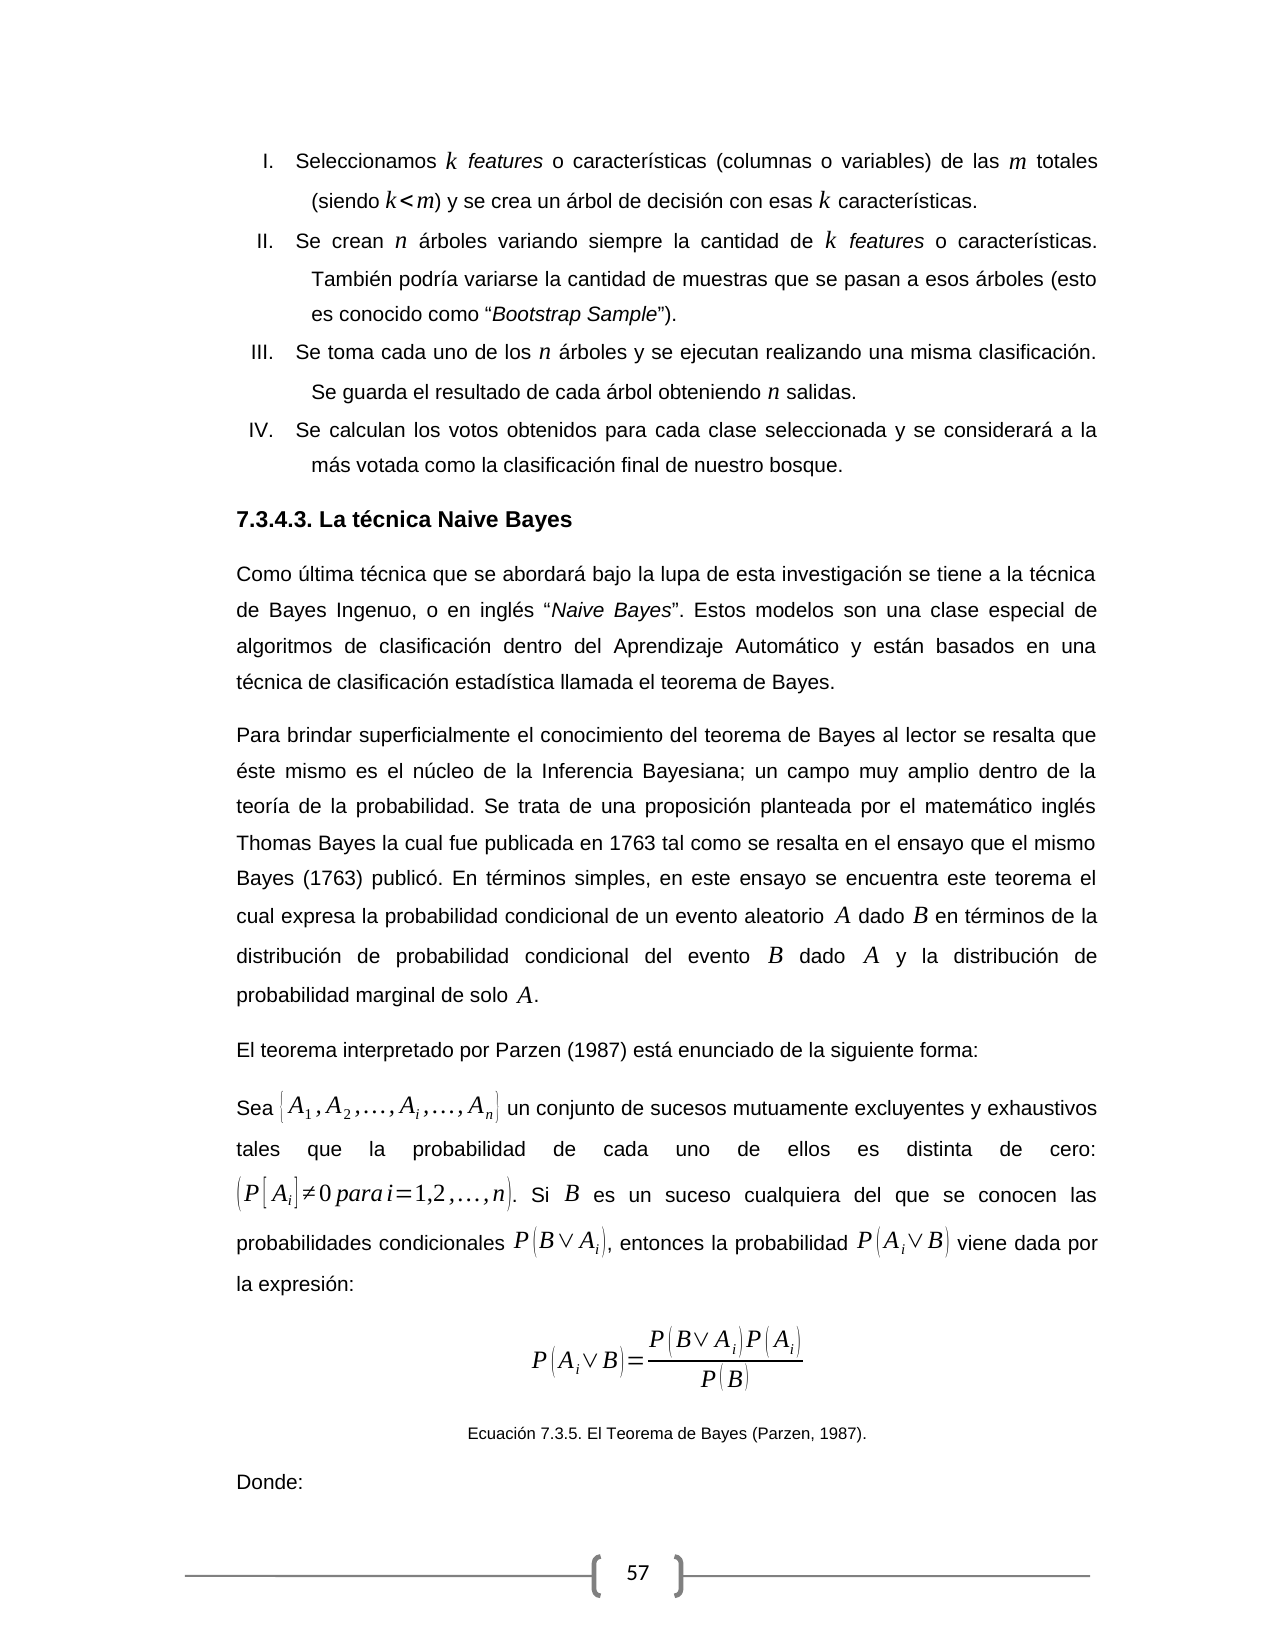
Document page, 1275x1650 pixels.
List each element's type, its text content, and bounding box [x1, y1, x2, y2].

list Se crean árboles variando siempre la cantidad de features o características. También podría variarse la cantidad de muestras que se pasan a esos árboles (esto es conocido como “Bootstrap Sample”). [274, 227, 1098, 326]
text Para brindar superficialmente el conocimiento del teorema de Bayes al lector se resalta que éste mismo es el núcleo de la Inferencia Bayesiana; un campo muy amplio dentro de la teoría de la probabilidad. Se trata de una proposición planteada por el matemático inglés Thomas Bayes la cual fue publicada en 1763 tal como se resalta en el ensayo que el mismo Bayes (1763) publicó. En términos simples, en este ensayo se encuentra este teorema el cual expresa la probabilidad condicional de un evento aleatorio dado en términos de la distribución de probabilidad condicional del evento dado y la distribución de probabilidad marginal de solo . [236, 722, 1098, 1009]
text Sea un conjunto de sucesos mutuamente excluyentes y exhaustivos tales que la probabilidad de cada uno de ellos es distinta de cero: . Si es un suceso cualquiera del que se conocen las probabilidades condicionales , entonces la probabilidad viene dada por la expresión: [236, 1090, 1098, 1296]
text Como última técnica que se abordará bajo la lupa de esta investigación se tiene a la técnica de Bayes Ingenuo, o en inglés “Naive Bayes”. Estos modelos son una clase especial de algoritmos de clasificación dentro del Aprendizaje Automático y están basados en una técnica de clasificación estadística llamada el teorema de Bayes. [236, 562, 1098, 694]
list Se calculan los votos obtenidos para cada clase seleccionada y se considerará a la más votada como la clasificación final de nuestro bosque. [274, 417, 1098, 477]
text Donde: [236, 1469, 1098, 1493]
text Ecuación 7.3.5. El Teorema de Bayes . [236, 1424, 1098, 1443]
list Seleccionamos features o características (columnas o variables) de las totales (siendo ) y se crea un árbol de decisión con esas características. [274, 148, 1098, 215]
text 7.3.4.3. La técnica Naive Bayes [236, 506, 1098, 532]
text El teorema interpretado por Parzen (1987) está enunciado de la siguiente forma: [236, 1038, 1098, 1062]
list Se toma cada uno de los árboles y se ejecutan realizando una misma clasificación. Se guarda el resultado de cada árbol obteniendo salidas. [274, 338, 1098, 405]
